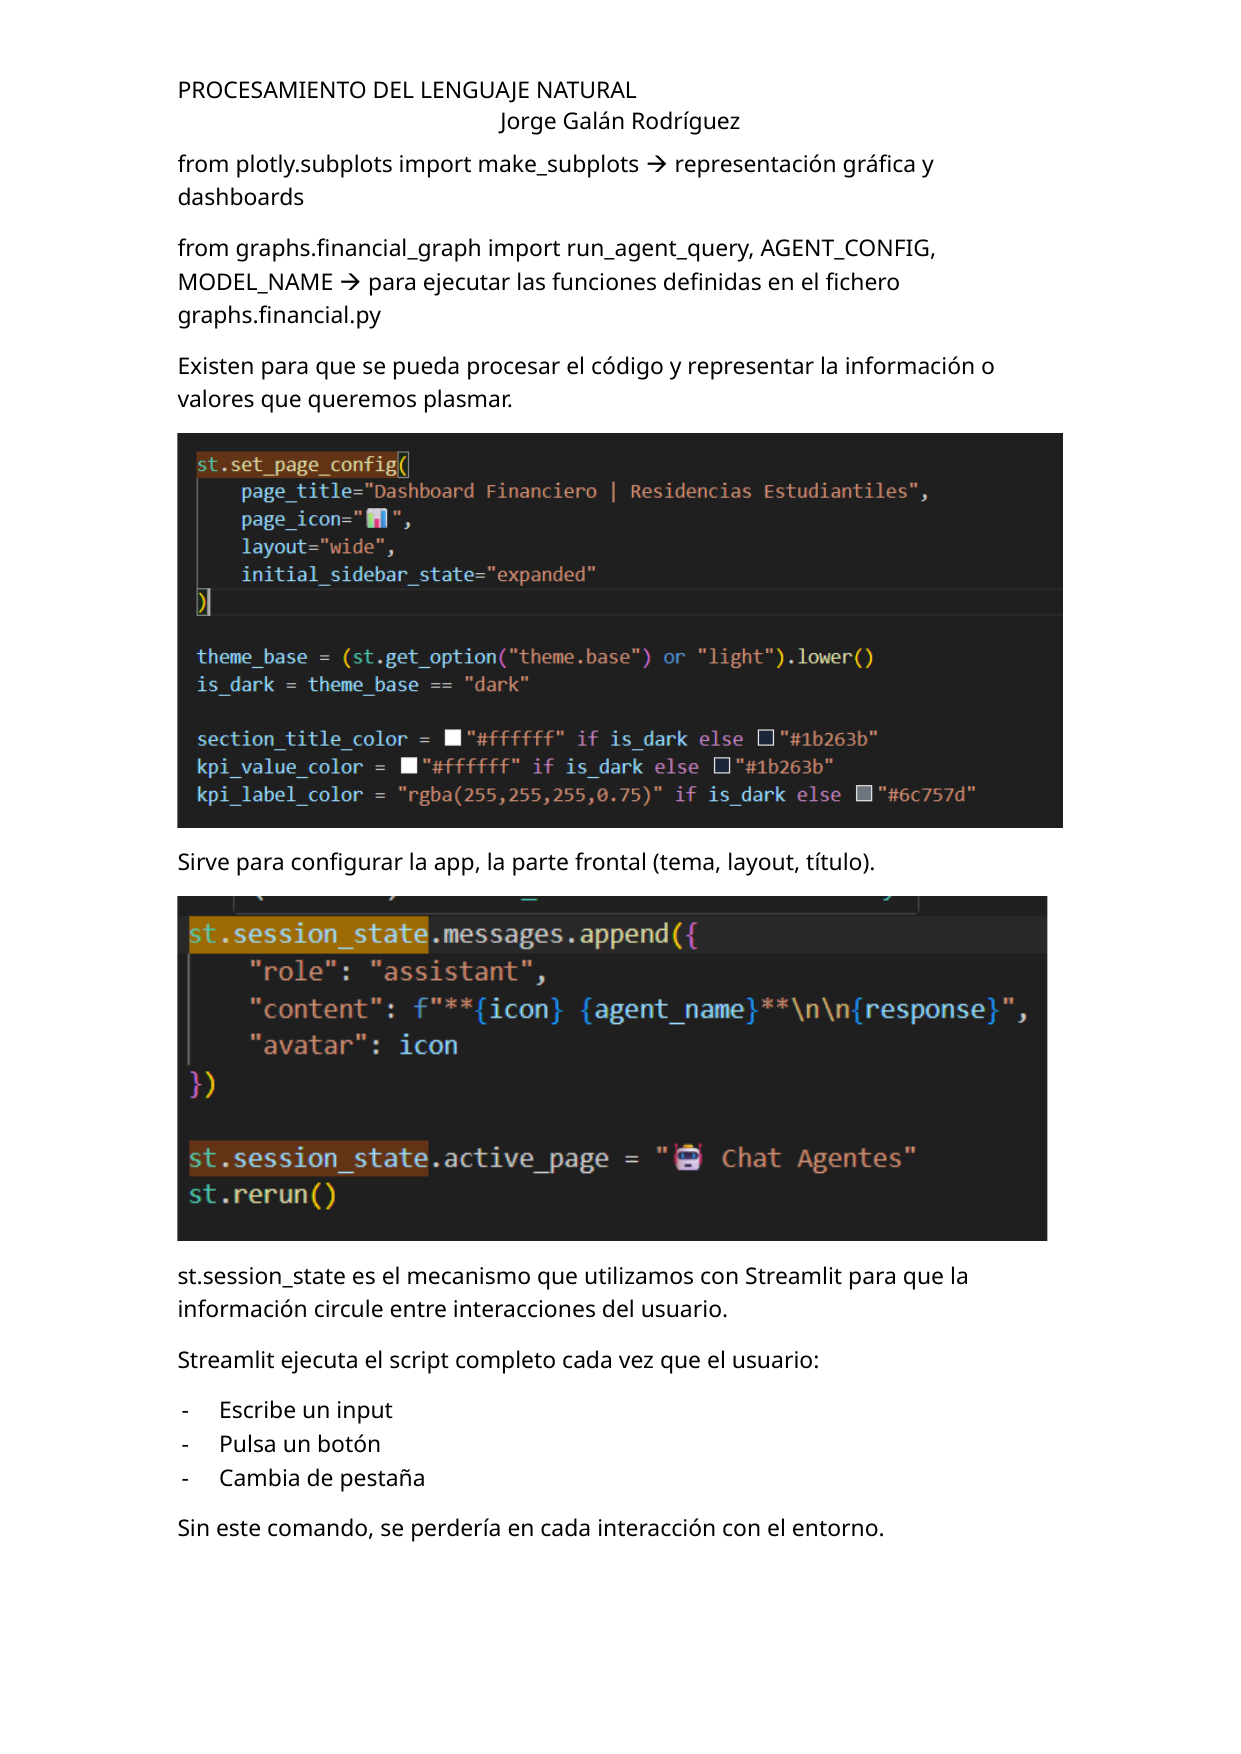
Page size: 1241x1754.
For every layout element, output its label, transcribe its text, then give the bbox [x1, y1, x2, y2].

text Existen para que se pueda procesar el código y representar la información o valores que queremos plasmar. [177, 350, 1063, 415]
text from plotly.subplots import make_subplots representación gráfica y dashboards [177, 148, 1063, 213]
list Cambia de pestaña [181, 1462, 1063, 1493]
text Sirve para configurar la app, la parte frontal (tema, layout, título). [177, 846, 1063, 878]
text Sin este comando, se perdería en cada interacción con el entorno. [177, 1512, 1063, 1543]
list Escribe un input [181, 1394, 1063, 1426]
text from graphs.financial_graph import run_agent_query, AGENT_CONFIG, MODEL_NAME para ejecutar las funciones definidas en el fichero graphs.financial.py [177, 232, 1063, 331]
text Streamlit ejecuta el script completo cada vez que el usuario: [177, 1344, 1063, 1375]
list Pulsa un botón [181, 1428, 1063, 1459]
picture [177, 433, 1063, 828]
text st.session_state es el mecanismo que utilizamos con Streamlit para que la información circule entre interacciones del usuario. [177, 1260, 1063, 1325]
picture [177, 896, 1048, 1241]
